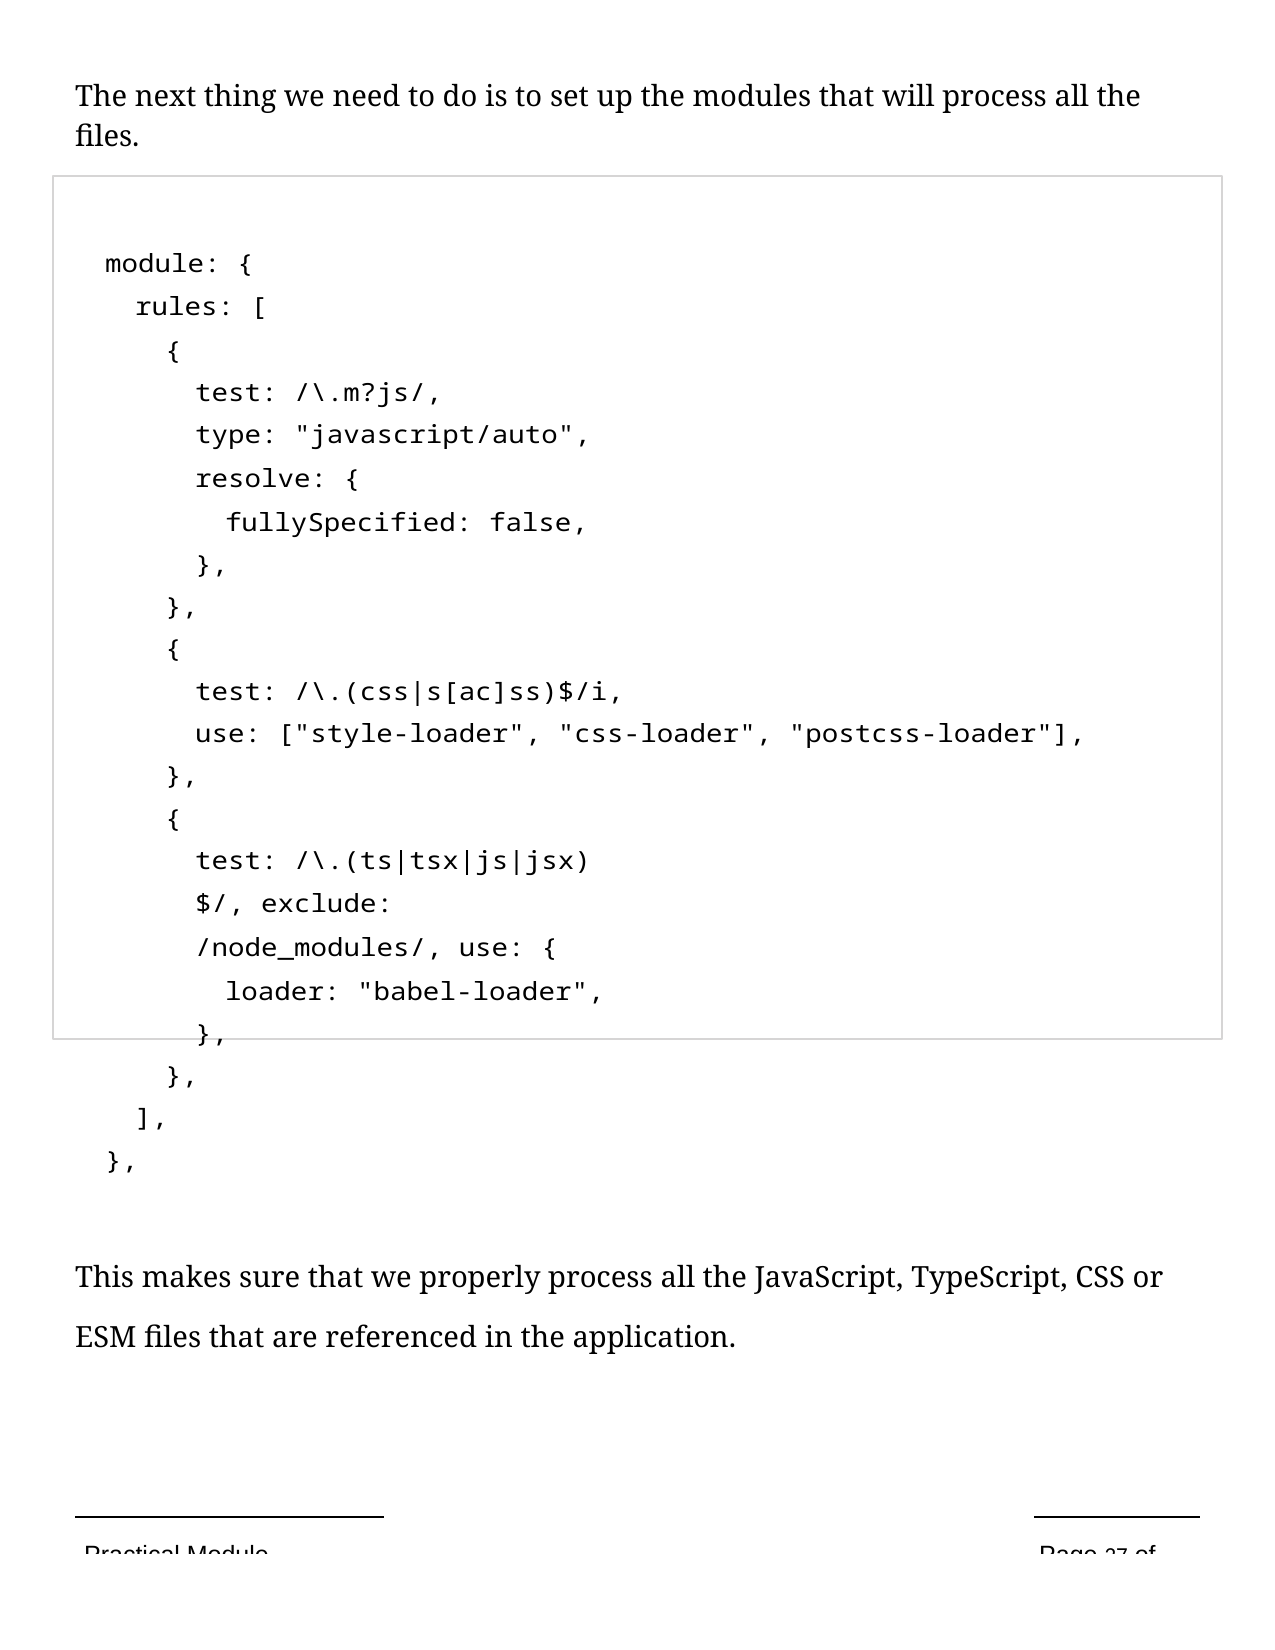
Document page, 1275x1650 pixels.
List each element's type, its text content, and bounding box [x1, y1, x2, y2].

text This makes sure that we properly process all the JavaScript, TypeScript, CSS or ESM files that are referenced in the application. [75, 1256, 1190, 1356]
text type: "javascript/auto", resolve: { [195, 417, 613, 495]
text loader: "babel-loader", [225, 973, 1212, 1007]
text The next thing we need to do is to set up the modules that will process all the files. [75, 75, 1212, 154]
text }, [165, 1058, 1212, 1092]
text { [165, 333, 1212, 367]
text }, [195, 547, 1212, 581]
text }, [105, 1142, 1212, 1176]
text { [165, 631, 1212, 665]
text }, [195, 1016, 1212, 1049]
text test: /\.m?js/, [195, 375, 1212, 409]
text fullySpecified: false, [225, 504, 1212, 538]
text test: /\.(css|s[ac]ss)$/i, [195, 673, 1212, 707]
text module: { rules: [ [105, 246, 309, 323]
text ], [135, 1100, 1212, 1134]
text { [165, 800, 1212, 834]
text }, [165, 758, 1212, 792]
text use: ["style-loader", "css-loader", "postcss-loader"], [195, 716, 1212, 750]
text }, [165, 589, 1212, 623]
text test: /\.(ts|tsx|js|jsx)$/, exclude: /node_modules/, use: { [195, 843, 613, 964]
